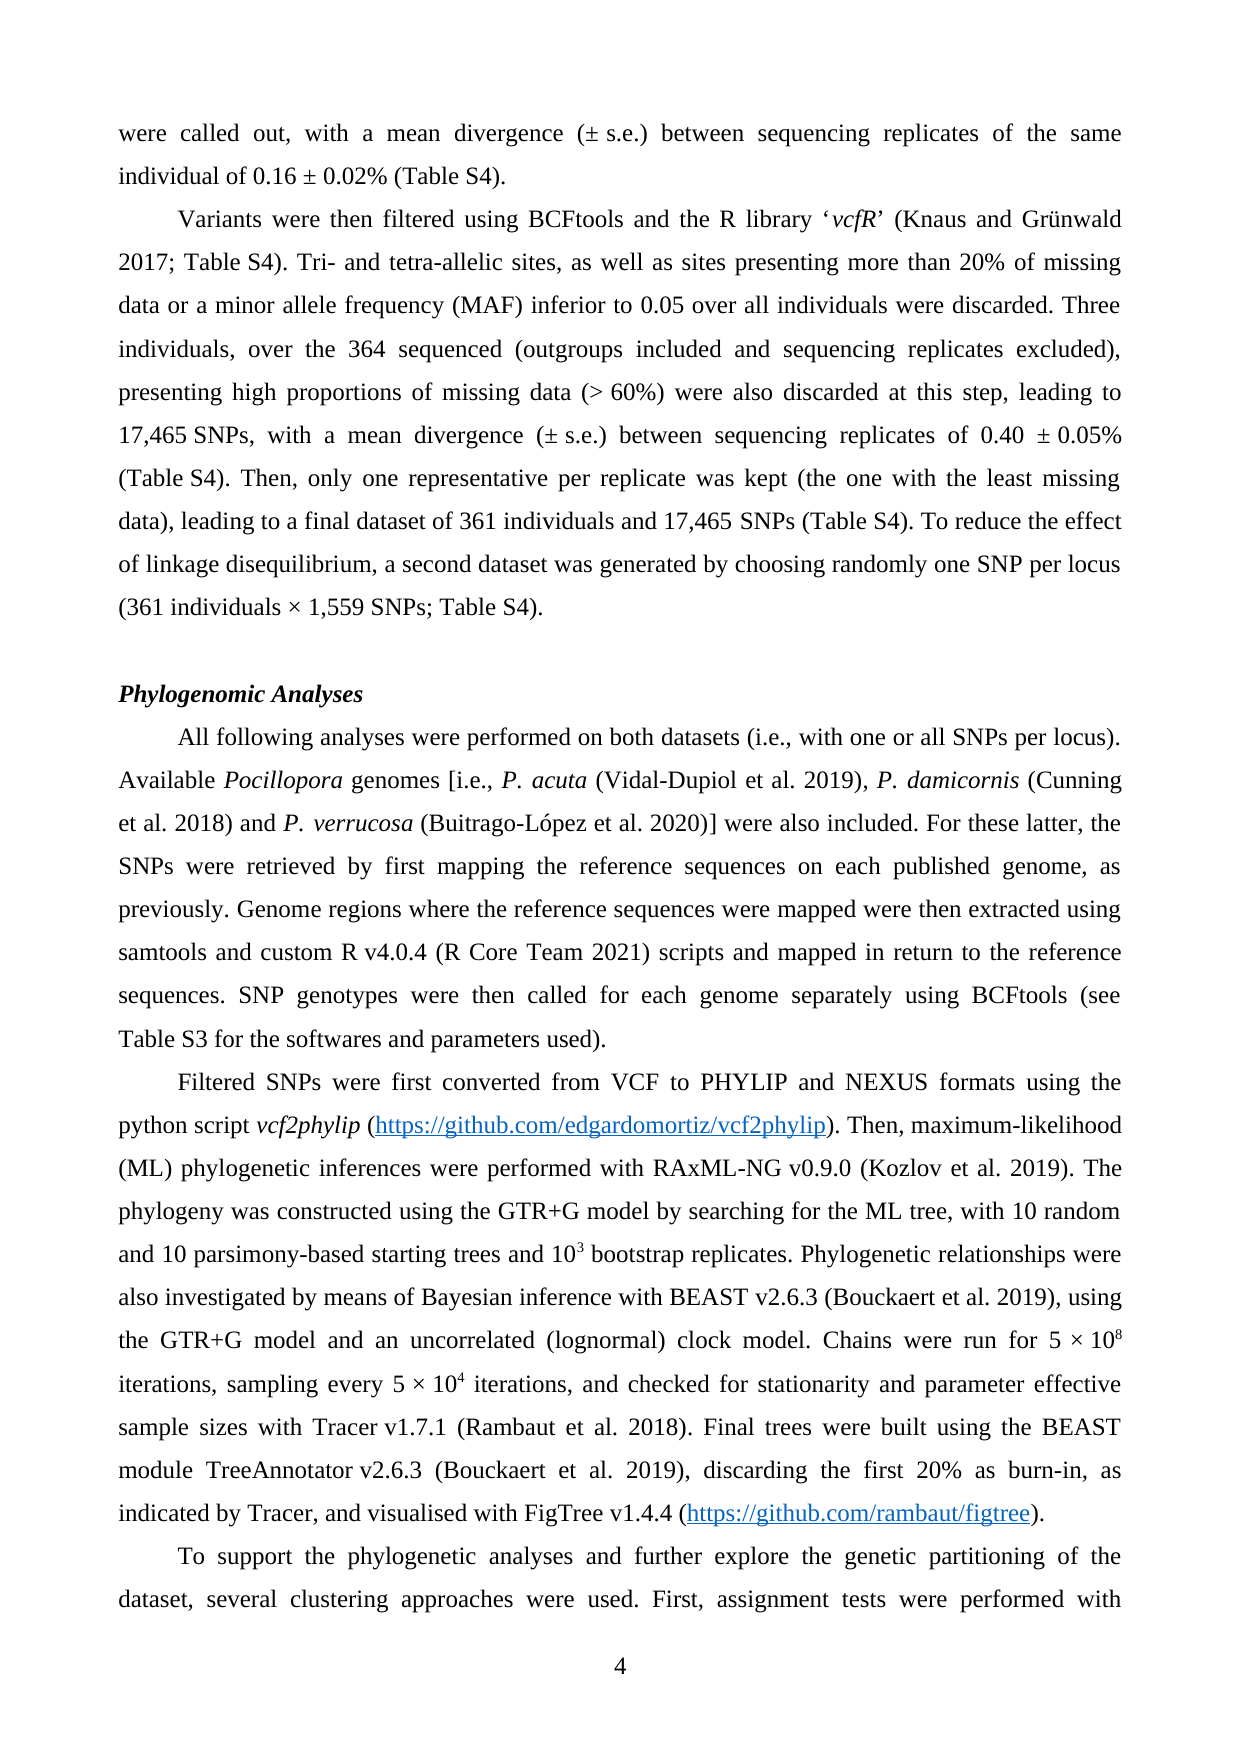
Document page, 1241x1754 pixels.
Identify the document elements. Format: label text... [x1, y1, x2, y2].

text Filtered SNPs were first converted from VCF to PHYLIP and NEXUS formats using the python script vcf2phylip (https://github.com/edgardomortiz/vcf2phylip). Then, maximum-likelihood (ML) phylogenetic inferences were performed with RAxML-NG v0.9.0 (Kozlov et al. 2019). The phylogeny was constructed using the GTR+G model by searching for the ML tree, with 10 random and 10 parsimony-based starting trees and 103 bootstrap replicates. Phylogenetic relationships were also investigated by means of Bayesian inference with BEAST v2.6.3 (Bouckaert et al. 2019), using the GTR+G model and an uncorrelated (lognormal) clock model. Chains were run for 5 × 108 iterations, sampling every 5 × 104 iterations, and checked for stationarity and parameter effective sample sizes with Tracer v1.7.1 (Rambaut et al. 2018). Final trees were built using the BEAST module TreeAnnotator v2.6.3 (Bouckaert et al. 2019), discarding the first 20% as burn-in, as indicated by Tracer, and visualised with FigTree v1.4.4 (https://github.com/rambaut/figtree). [118, 1067, 1122, 1527]
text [118, 1541, 1122, 1613]
text Variants were then filtered using BCFtools and the R library ‘vcfR’ (Knaus and Grünwald 2017; Table S4). Tri- and tetra-allelic sites, as well as sites presenting more than 20% of missing data or a minor allele frequency (MAF) inferior to 0.05 over all individuals were discarded. Three individuals, over the 364 sequenced (outgroups included and sequencing replicates excluded), presenting high proportions of missing data (> 60%) were also discarded at this step, leading to 17,465 SNPs, with a mean divergence (± s.e.) between sequencing replicates of 0.40 ± 0.05% (Table S4). Then, only one representative per replicate was kept (the one with the least missing data), leading to a final dataset of 361 individuals and 17,465 SNPs (Table S4). To reduce the effect of linkage disequilibrium, a second dataset was generated by choosing randomly one SNP per locus (361 individuals × 1,559 SNPs; Table S4). [118, 204, 1122, 621]
text Phylogenomic Analyses [118, 679, 1122, 707]
text All following analyses were performed on both datasets (i.e., with one or all SNPs per locus). Available Pocillopora genomes [i.e., P. acuta (Vidal-Dupiol et al. 2019), P. damicornis (Cunning et al. 2018) and P. verrucosa (Buitrago-López et al. 2020)] were also included. For these latter, the SNPs were retrieved by first mapping the reference sequences on each published genome, as previously. Genome regions where the reference sequences were mapped were then extracted using samtools and custom R v4.0.4 (R Core Team 2021) scripts and mapped in return to the reference sequences. SNP genotypes were then called for each genome separately using BCFtools (see Table S3 for the softwares and parameters used). [118, 722, 1122, 1052]
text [118, 118, 1122, 190]
